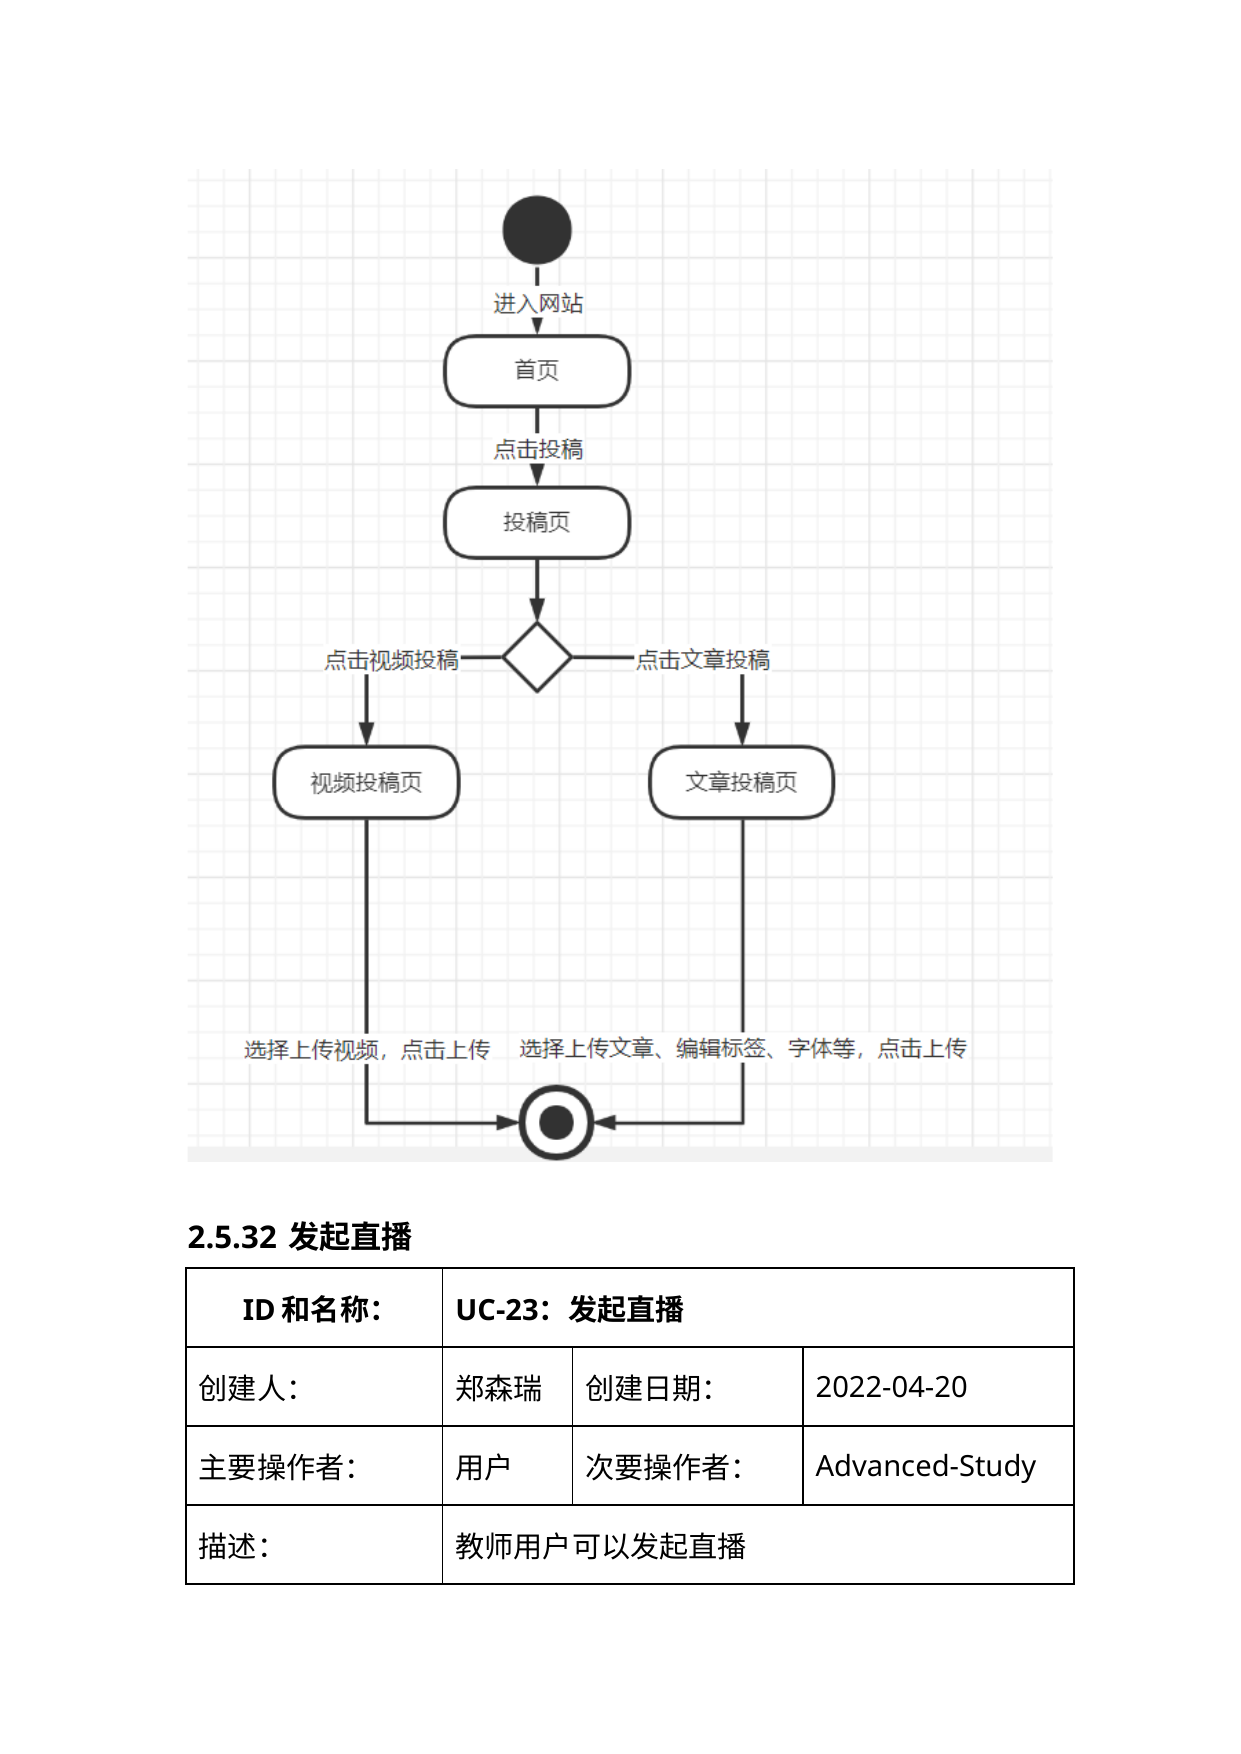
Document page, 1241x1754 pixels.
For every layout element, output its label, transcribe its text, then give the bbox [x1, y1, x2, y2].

table_cell 教师用户可以发起直播 [443, 1506, 1073, 1583]
table_cell 次要操作者： [573, 1427, 802, 1504]
table_header UC-23：发起直播 [443, 1269, 1073, 1346]
table_cell 创建人： [187, 1348, 442, 1425]
table_cell 描述： [187, 1506, 442, 1583]
table_cell 主要操作者： [187, 1427, 442, 1504]
table_cell 用户 [443, 1427, 572, 1504]
table_cell Advanced-Study [804, 1427, 1073, 1504]
table_cell 创建日期： [573, 1348, 802, 1425]
table_cell 郑森瑞 [443, 1348, 572, 1425]
table_cell 2022-04-20 [804, 1348, 1073, 1425]
picture [187, 169, 1053, 1162]
table_header ID和名称： [187, 1269, 442, 1346]
list 发起直播 [187, 1202, 1053, 1267]
